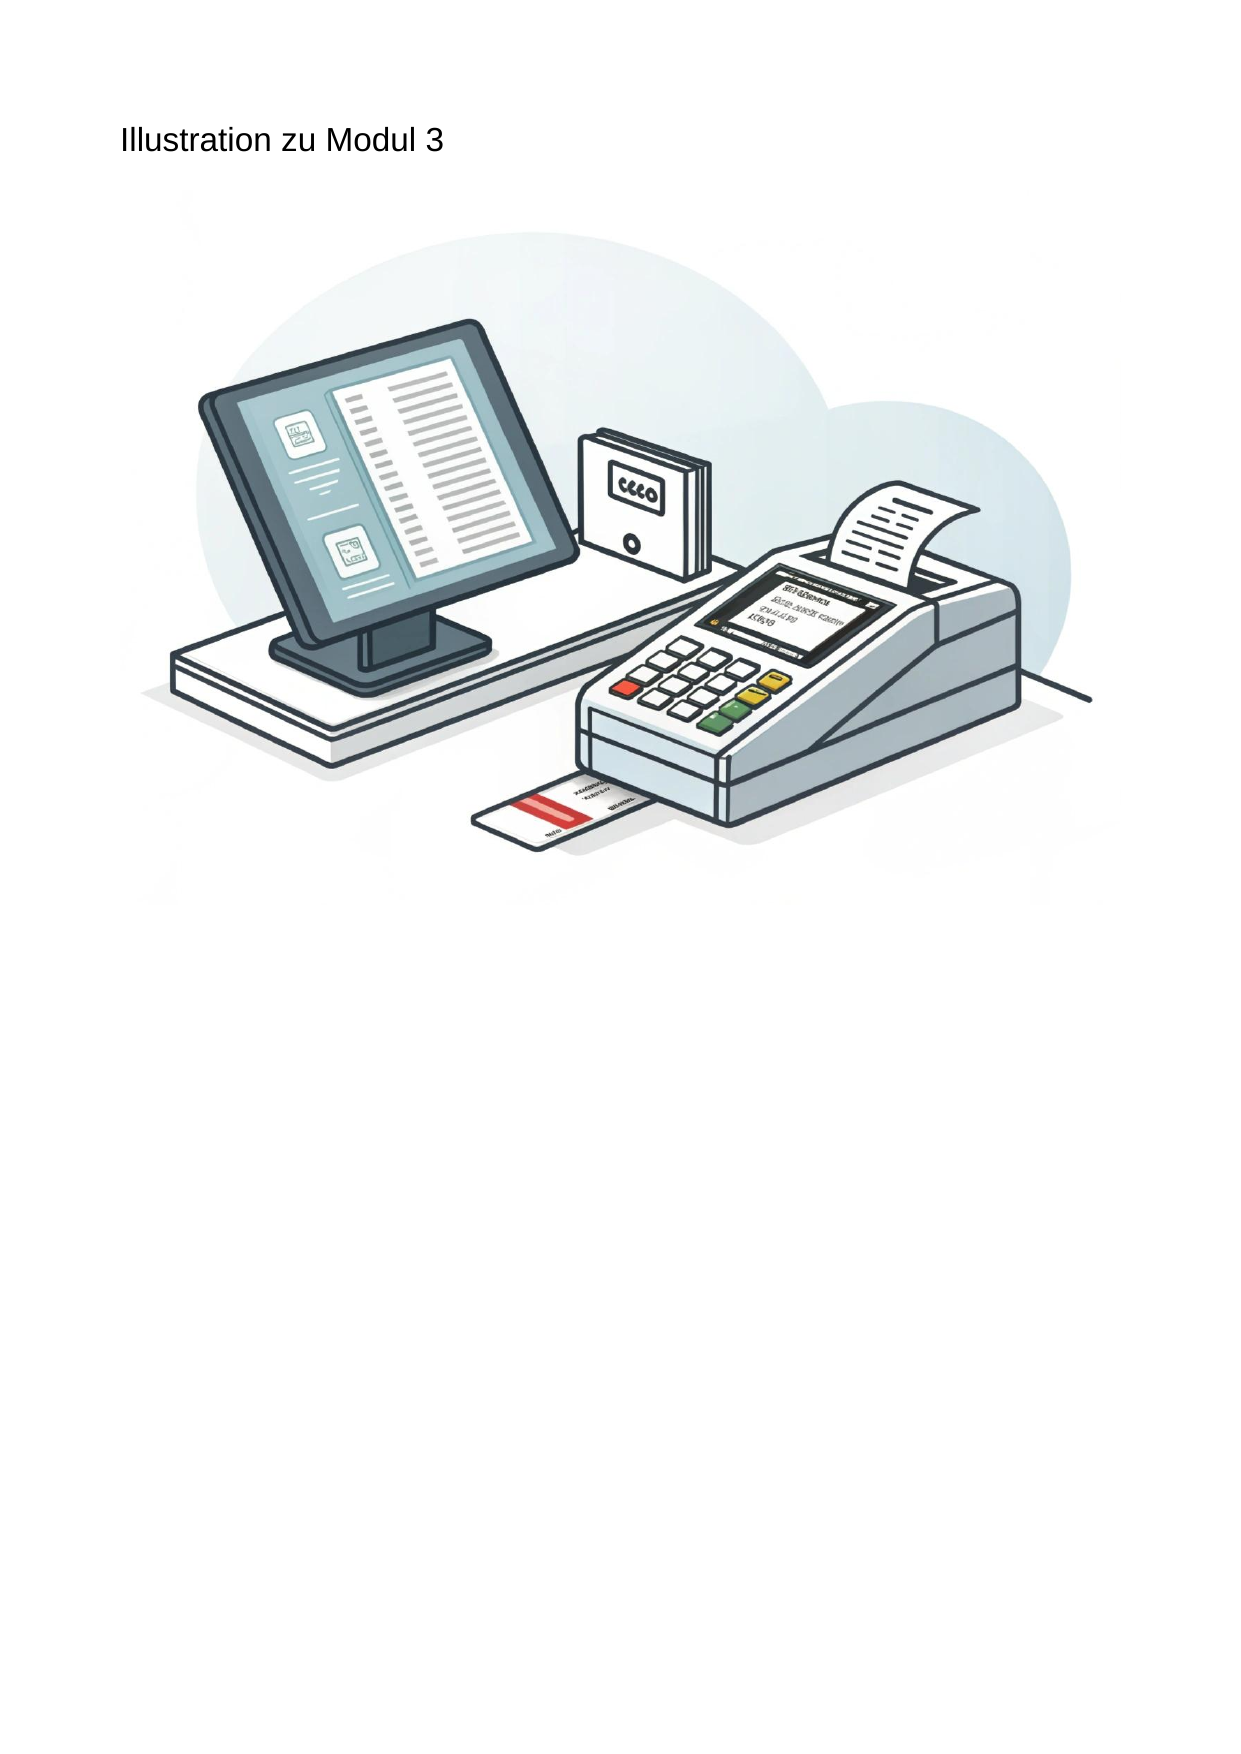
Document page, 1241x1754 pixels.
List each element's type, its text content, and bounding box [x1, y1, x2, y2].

subtitle Illustration zu Modul 3 [120, 120, 1120, 158]
picture [120, 190, 1121, 905]
